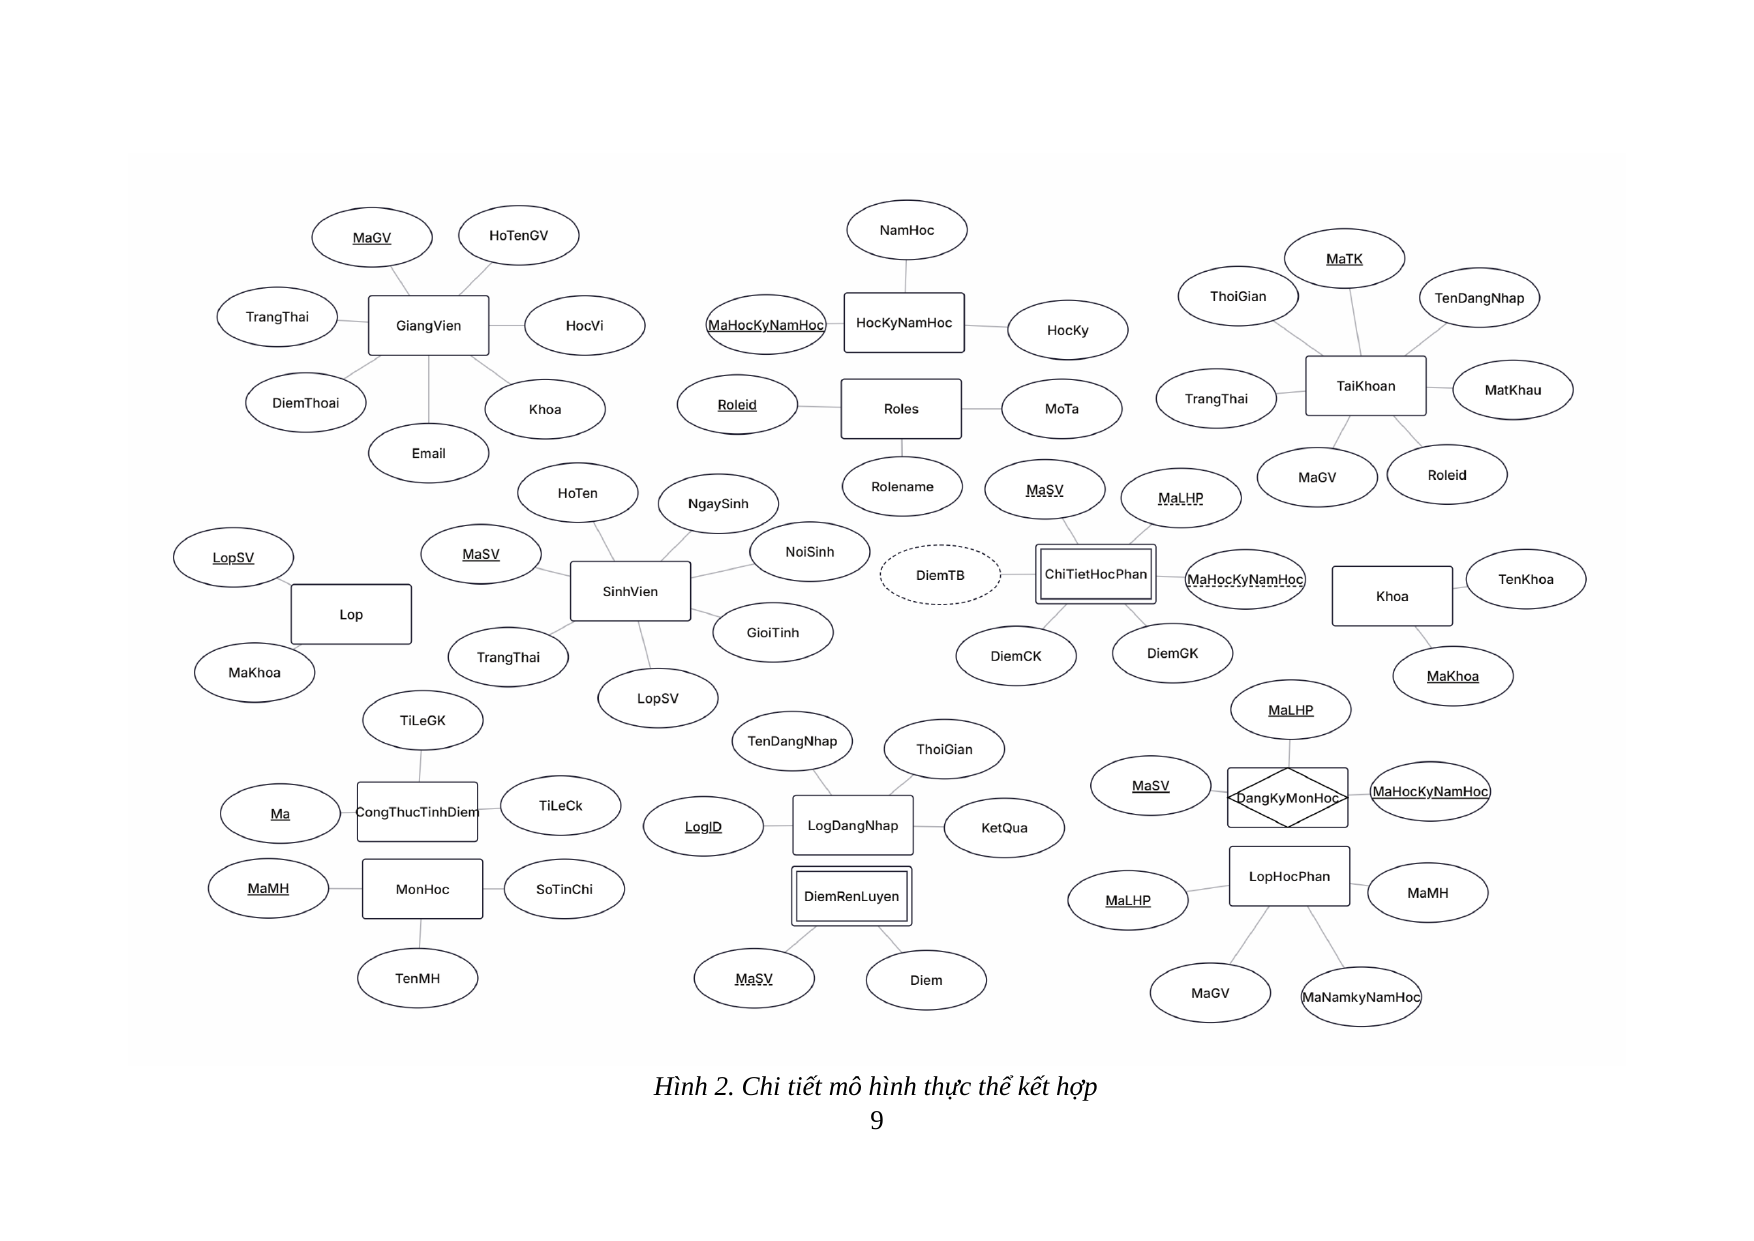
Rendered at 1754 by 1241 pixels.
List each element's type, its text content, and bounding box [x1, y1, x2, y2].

picture [128, 153, 1626, 1066]
text Hình 2. Chi tiết mô hình thực thể kết hợp [118, 1070, 1636, 1101]
